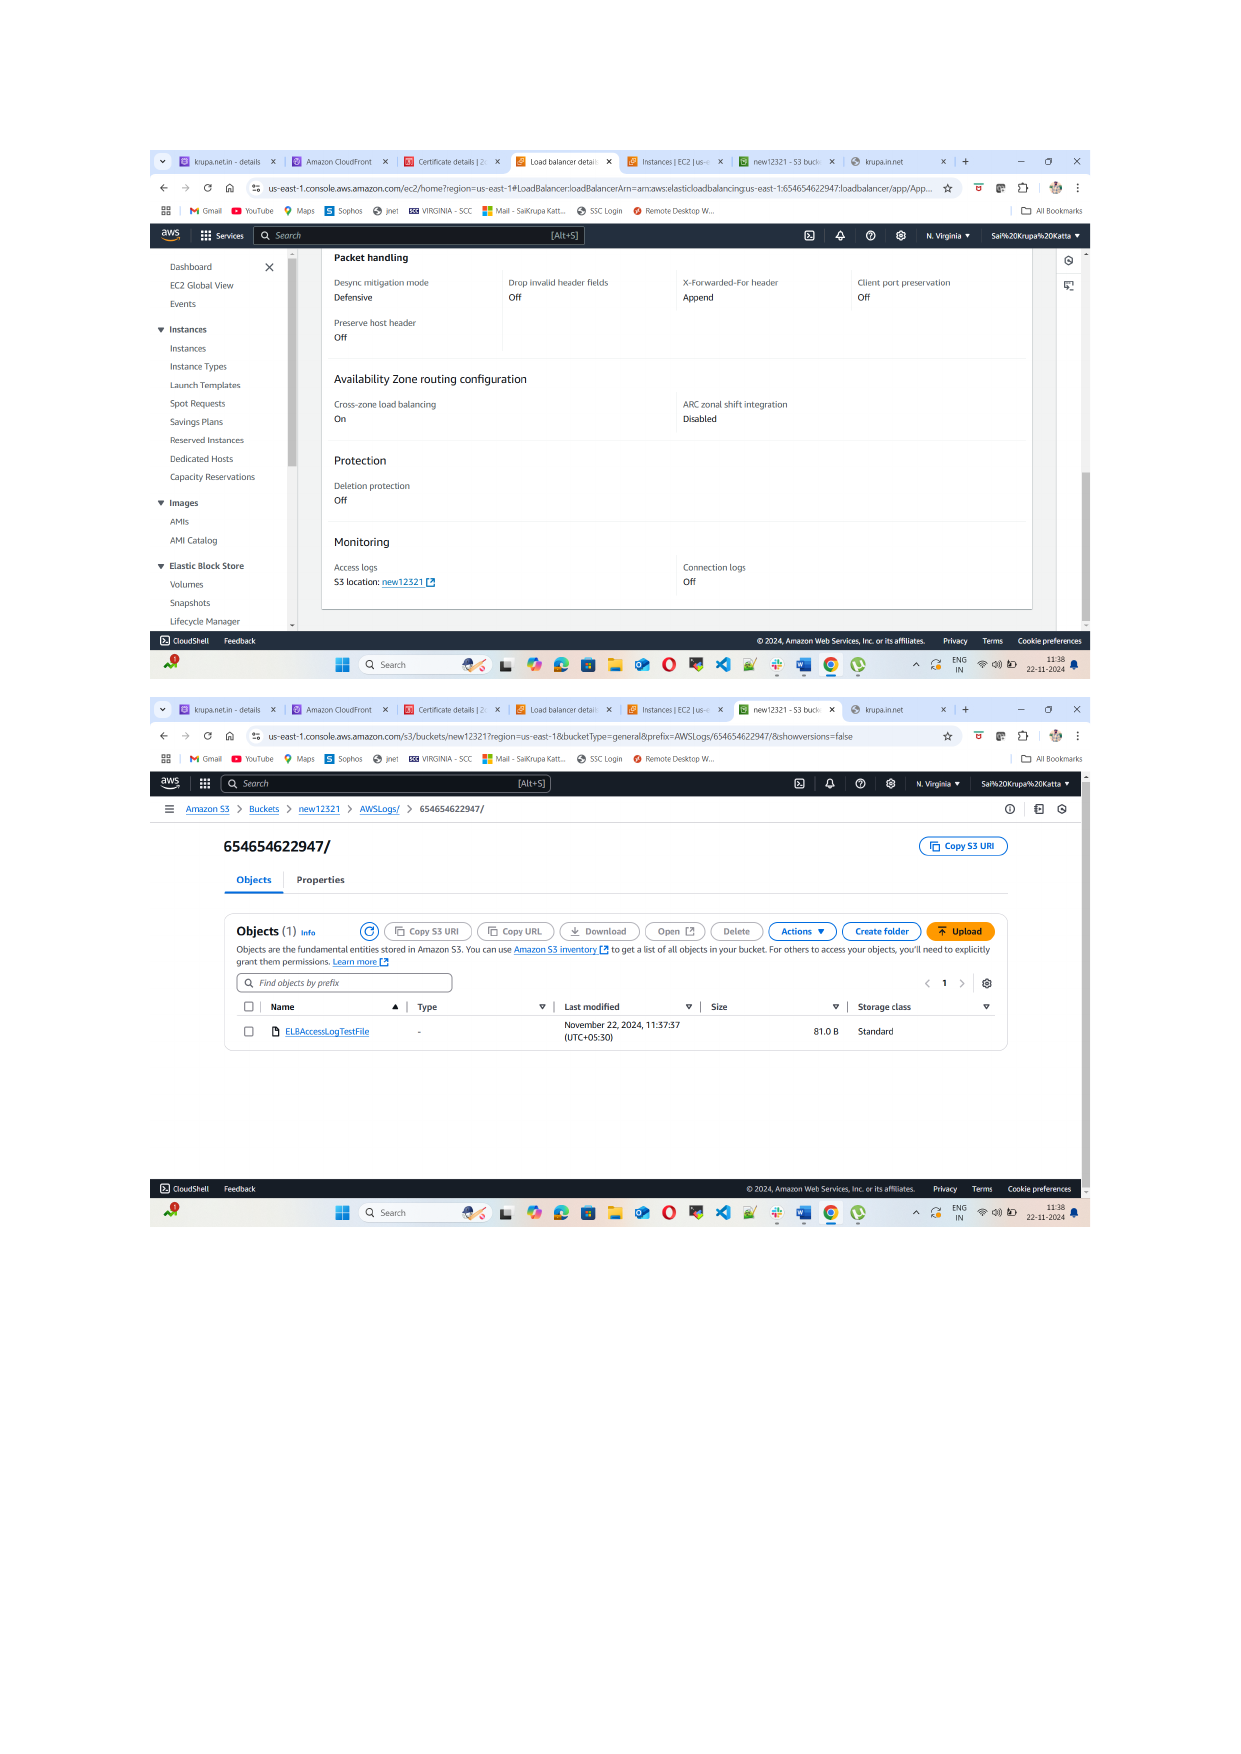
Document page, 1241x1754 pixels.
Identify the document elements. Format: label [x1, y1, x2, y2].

picture [150, 697, 1091, 1227]
picture [150, 150, 1091, 679]
